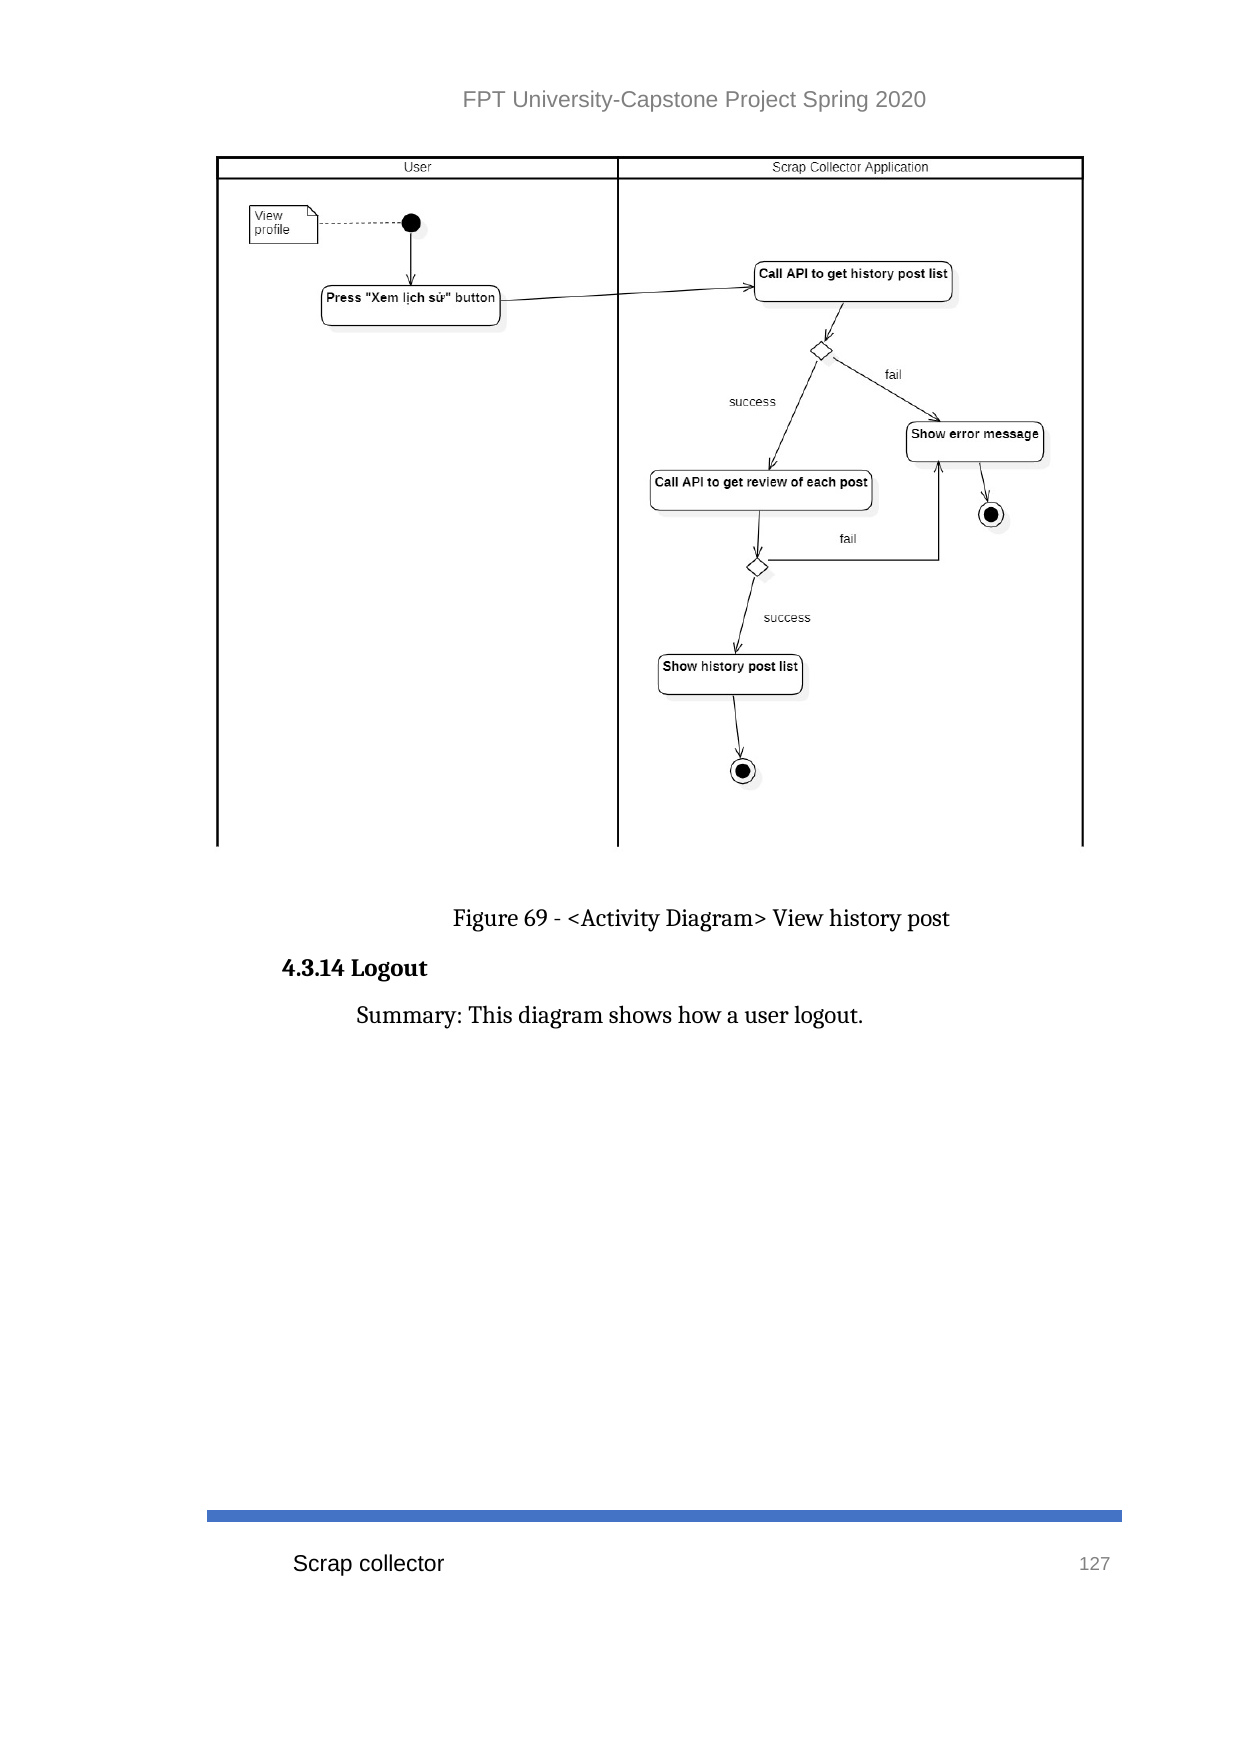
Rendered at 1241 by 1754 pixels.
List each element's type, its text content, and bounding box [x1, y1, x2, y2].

picture [207, 147, 1122, 886]
subtitle 4.3.14 Logout [282, 954, 1122, 982]
text Figure - <Activity Diagram> View history post [207, 904, 1122, 933]
text Summary: This diagram shows how a user logout. [357, 1001, 1122, 1030]
